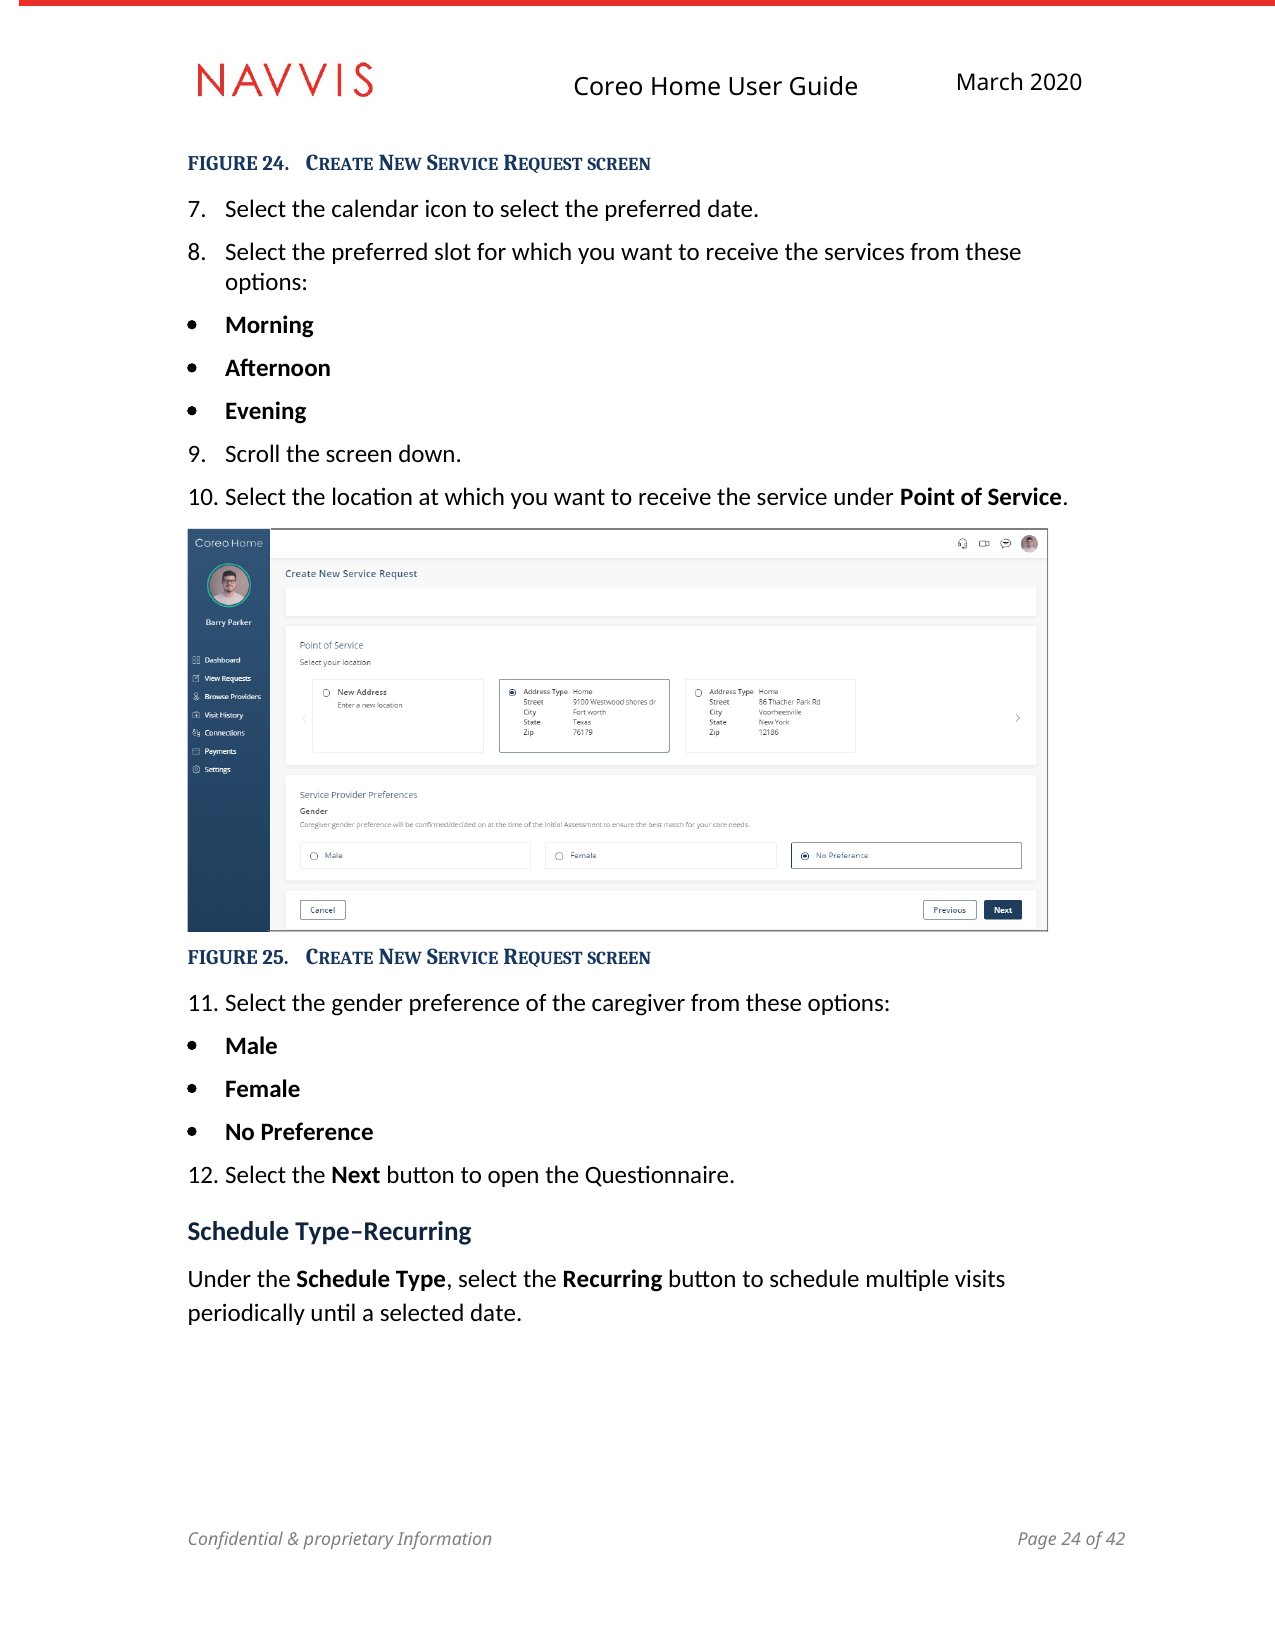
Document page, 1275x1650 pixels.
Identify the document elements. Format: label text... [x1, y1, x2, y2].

subtitle Schedule Type–Recurring [187, 1214, 1087, 1247]
list Select the gender preference of the caregiver from these options: [187, 987, 1087, 1017]
picture [187, 528, 1049, 932]
list Morning [187, 309, 1087, 340]
list Select the Next button to open the Questionnaire. [187, 1159, 1087, 1189]
text Create New Service Request screen [187, 150, 1087, 176]
text Create New Service Request screen [187, 944, 1087, 971]
list Select the calendar icon to select the preferred date. [187, 193, 1087, 223]
list Afternoon [187, 352, 1087, 383]
list Scroll the screen down. [187, 438, 1087, 469]
list Female [187, 1073, 1087, 1103]
picture [187, 55, 383, 104]
list Select the preferred slot for which you want to receive the services from these options: [187, 236, 1087, 297]
list Evening [187, 395, 1087, 426]
list Select the location at which you want to receive the service under Point of Service. [187, 481, 1087, 512]
text Under the Schedule Type, select the Recurring button to schedule multiple visits periodically until a selected date. [187, 1263, 1087, 1327]
list No Preference [187, 1116, 1087, 1146]
list Male [187, 1030, 1087, 1060]
